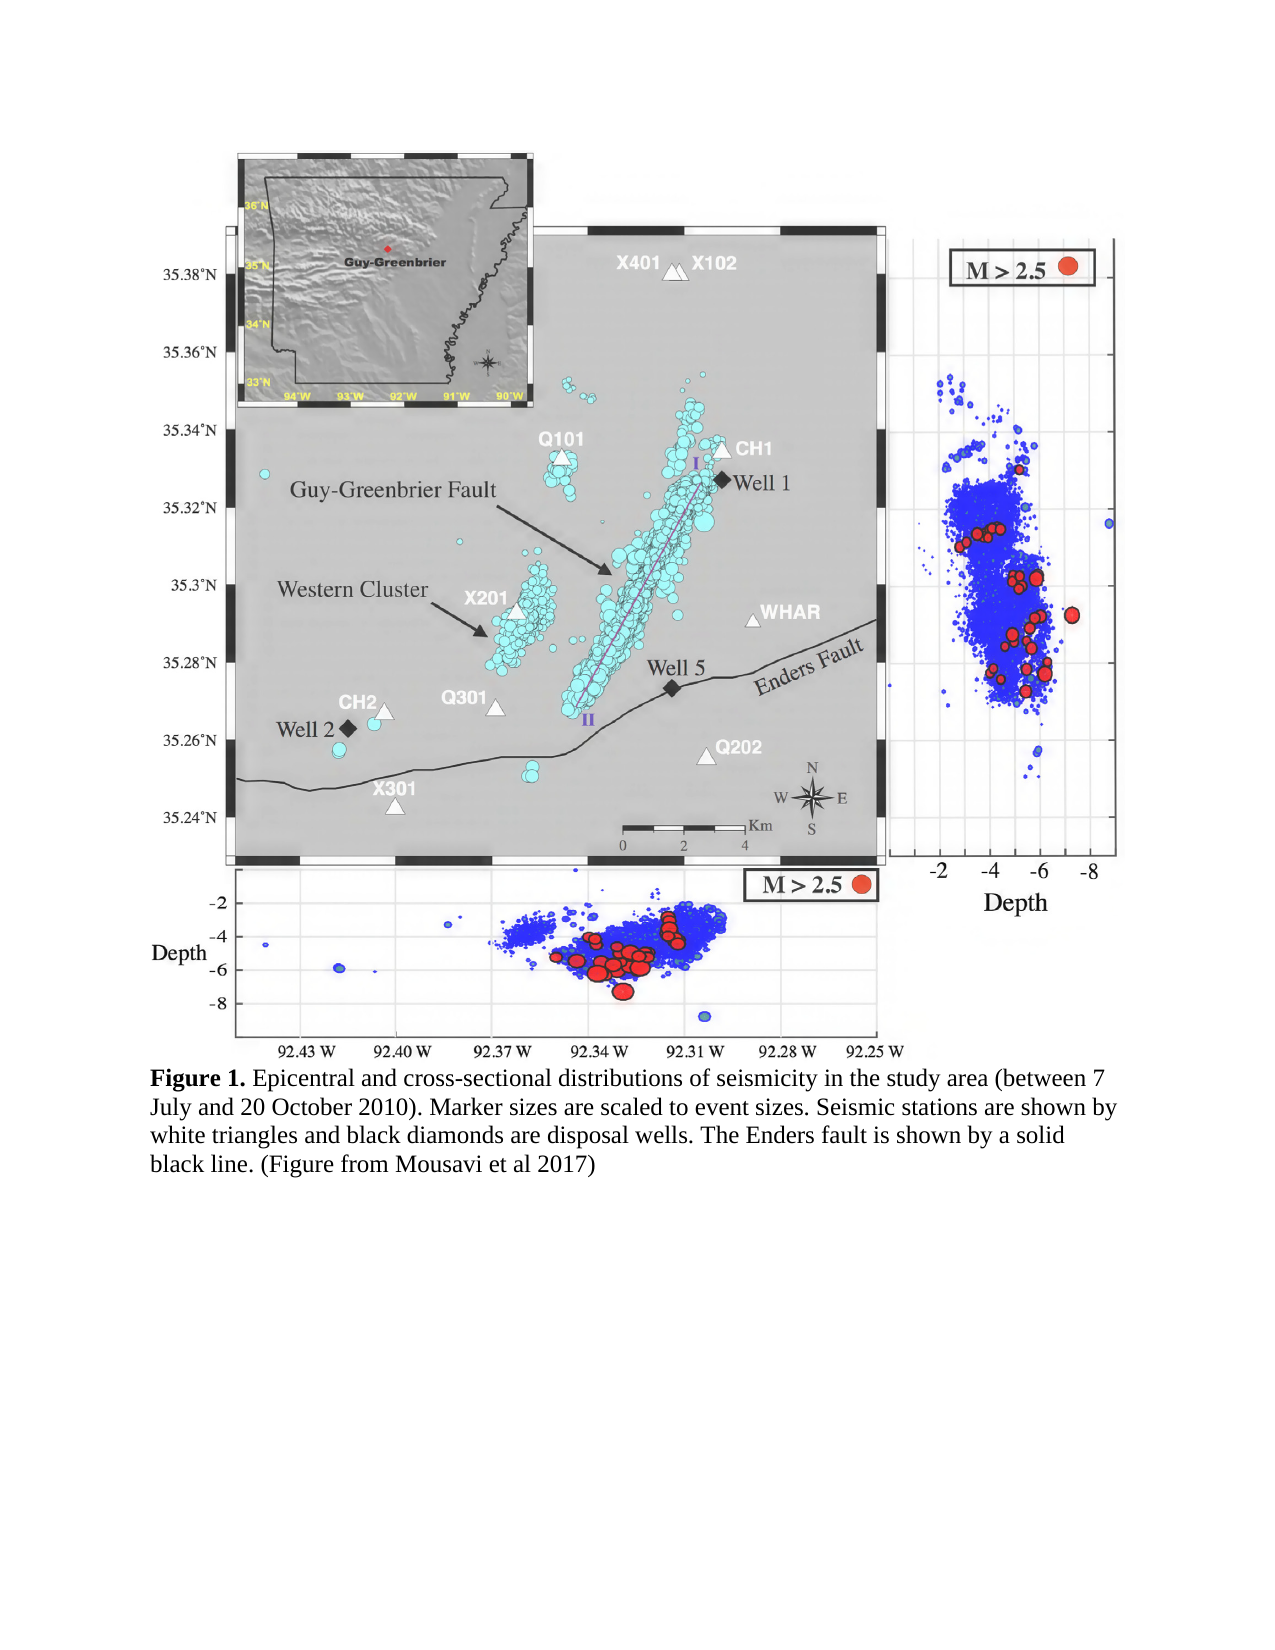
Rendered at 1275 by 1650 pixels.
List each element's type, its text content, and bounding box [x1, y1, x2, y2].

picture [150, 150, 1125, 1063]
text Figure 1. Epicentral and cross-sectional distributions of seismicity in the study area (between 7 July and 20 October 2010). Marker sizes are scaled to event sizes. Seismic stations are shown by white triangles and black diamonds are disposal wells. The Enders fault is shown by a solid black line. (Figure from Mousavi et al 2017) [150, 1063, 1125, 1178]
